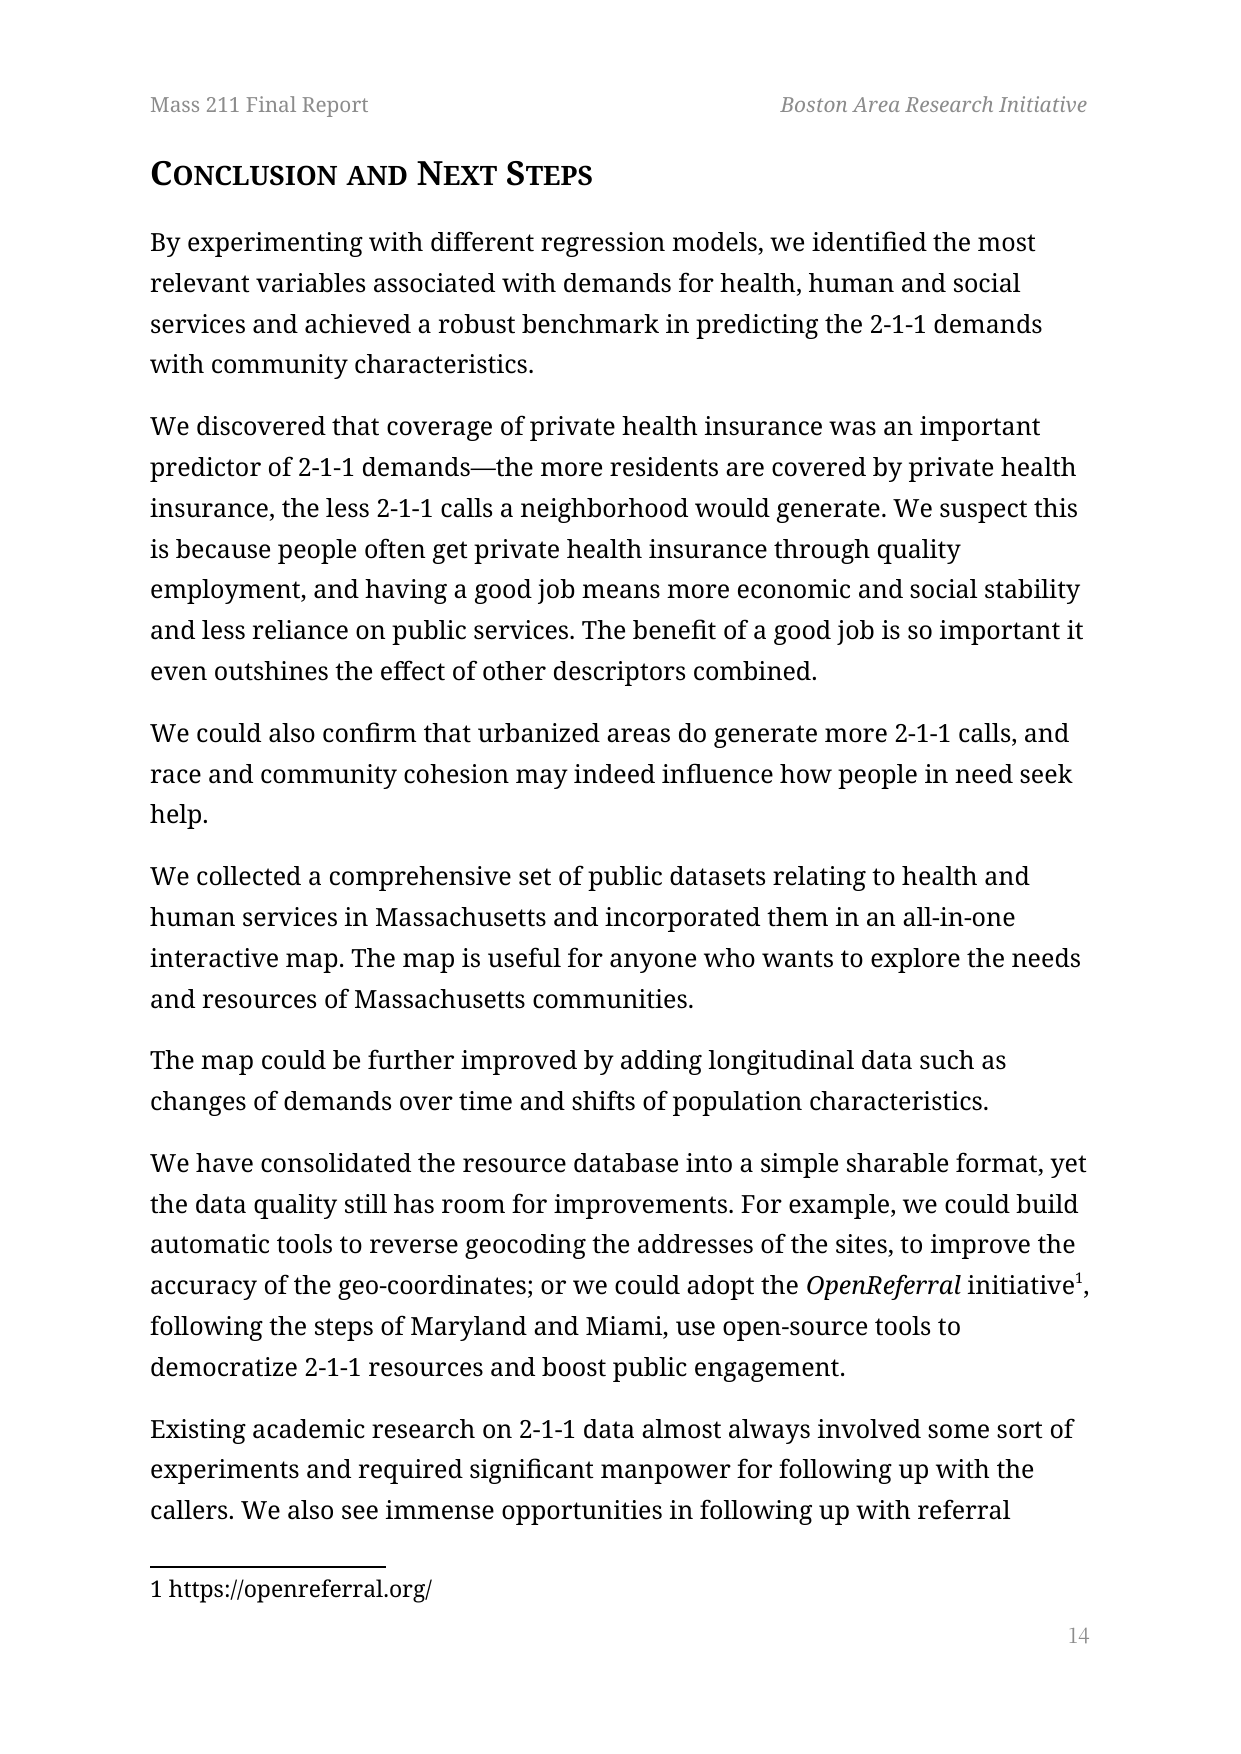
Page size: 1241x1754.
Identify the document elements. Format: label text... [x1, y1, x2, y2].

text We have consolidated the resource database into a simple sharable format, yet the data quality still has room for improvements. For example, we could build automatic tools to reverse geocoding the addresses of the sites, to improve the accuracy of the geo-coordinates; or we could adopt the OpenReferral initiative, following the steps of Maryland and Miami, use open-source tools to democratize 2-1-1 resources and boost public engagement. [150, 1145, 1090, 1384]
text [150, 1411, 1090, 1527]
subtitle Conclusion and Next Steps [150, 150, 1090, 195]
text We could also confirm that urbanized areas do generate more 2-1-1 calls, and race and community cohesion may indeed influence how people in need seek help. [150, 715, 1090, 831]
text The map could be further improved by adding longitudinal data such as changes of demands over time and shifts of population characteristics. [150, 1043, 1090, 1118]
text By experimenting with different regression models, we identified the most relevant variables associated with demands for health, human and social services and achieved a robust benchmark in predicting the 2-1-1 demands with community characteristics. [150, 224, 1090, 381]
text We collected a comprehensive set of public datasets relating to health and human services in Massachusetts and incorporated them in an all-in-one interactive map. The map is useful for anyone who wants to explore the needs and resources of Massachusetts communities. [150, 859, 1090, 1015]
text We discovered that coverage of private health insurance was an important predictor of 2-1-1 demands—the more residents are covered by private health insurance, the less 2-1-1 calls a neighborhood would generate. We suspect this is because people often get private health insurance through quality employment, and having a good job means more economic and social stability and less reliance on public services. The benefit of a good job is so important it even outshines the effect of other descriptors combined. [150, 409, 1090, 688]
